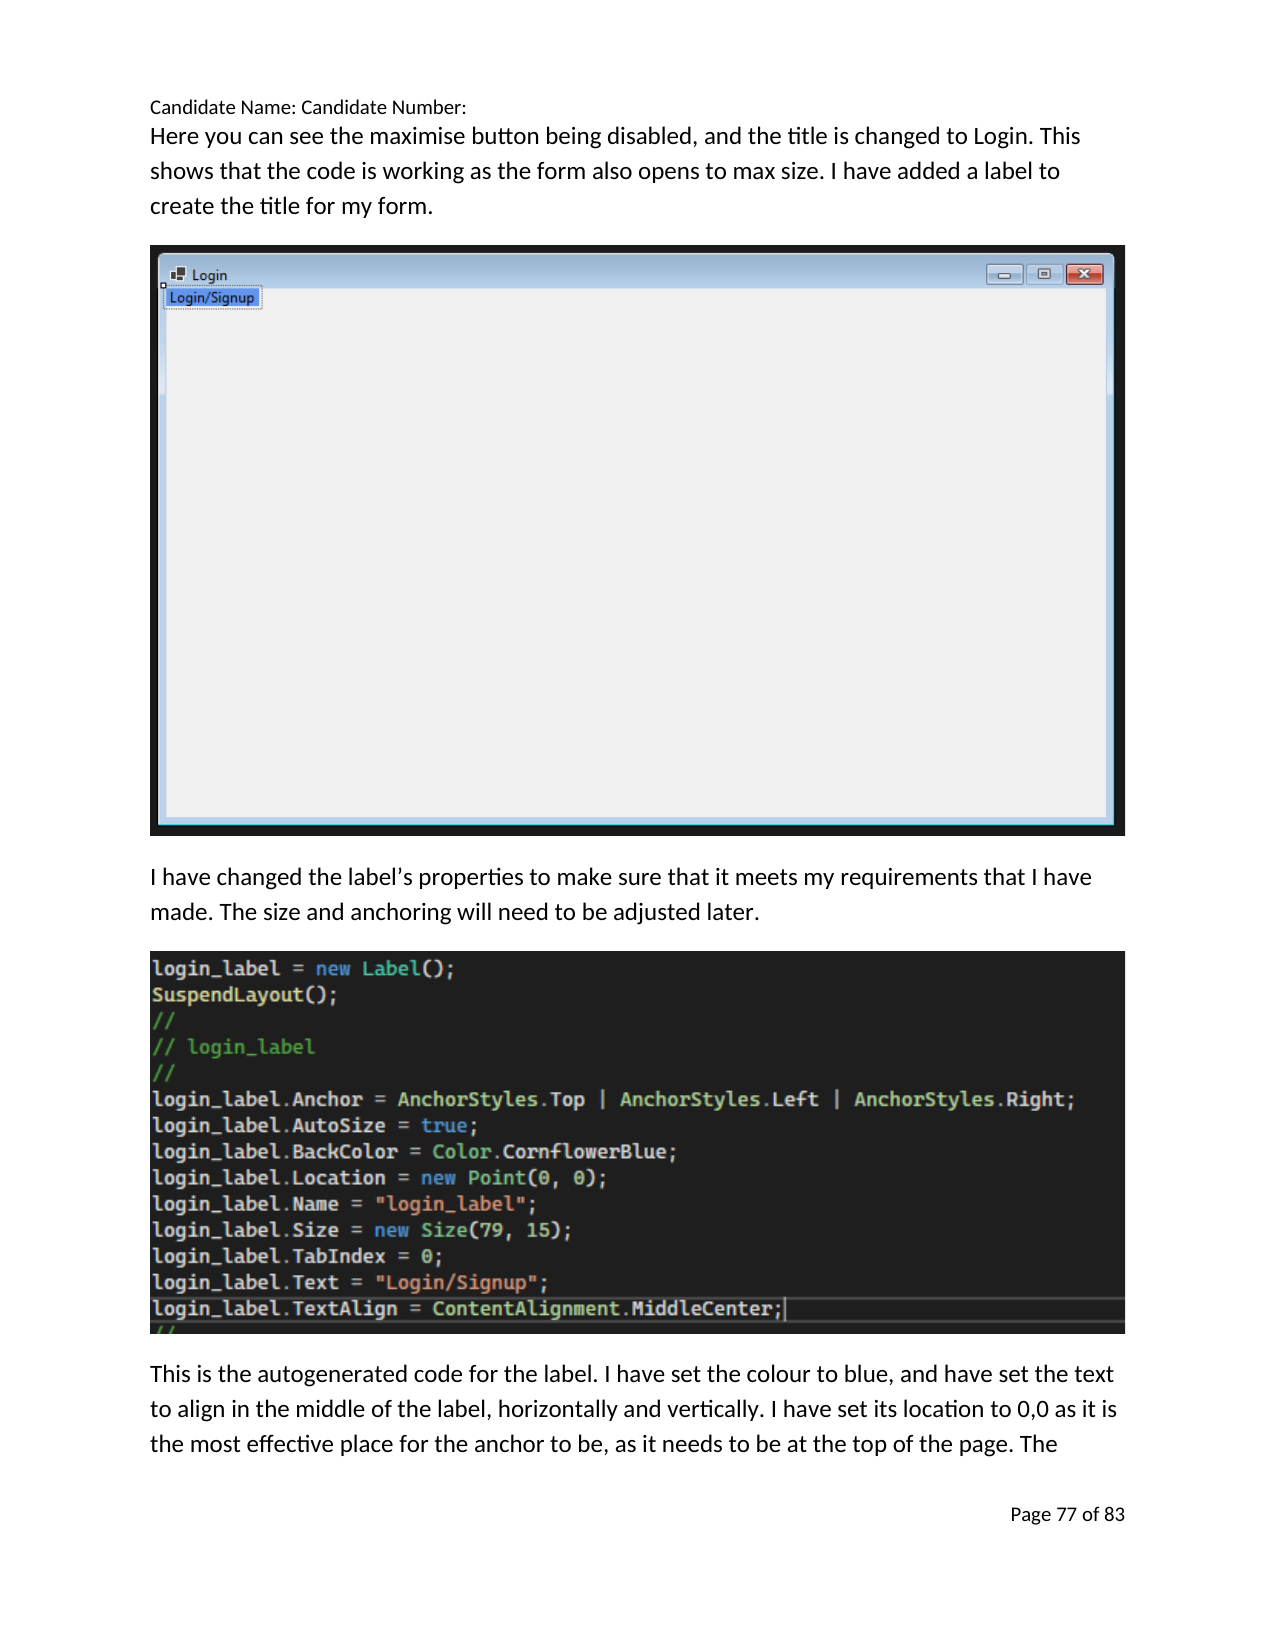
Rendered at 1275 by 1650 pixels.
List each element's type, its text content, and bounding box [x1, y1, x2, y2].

text Here you can see the maximise button being disabled, and the title is changed to Login. This shows that the code is working as the form also opens to max size. I have added a label to create the title for my form. [150, 120, 1125, 221]
text I have changed the label’s properties to make sure that it meets my requirements that I have made. The size and anchoring will need to be adjusted later. [150, 861, 1125, 926]
picture [150, 951, 1125, 1334]
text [150, 1358, 1125, 1459]
picture [150, 245, 1125, 836]
